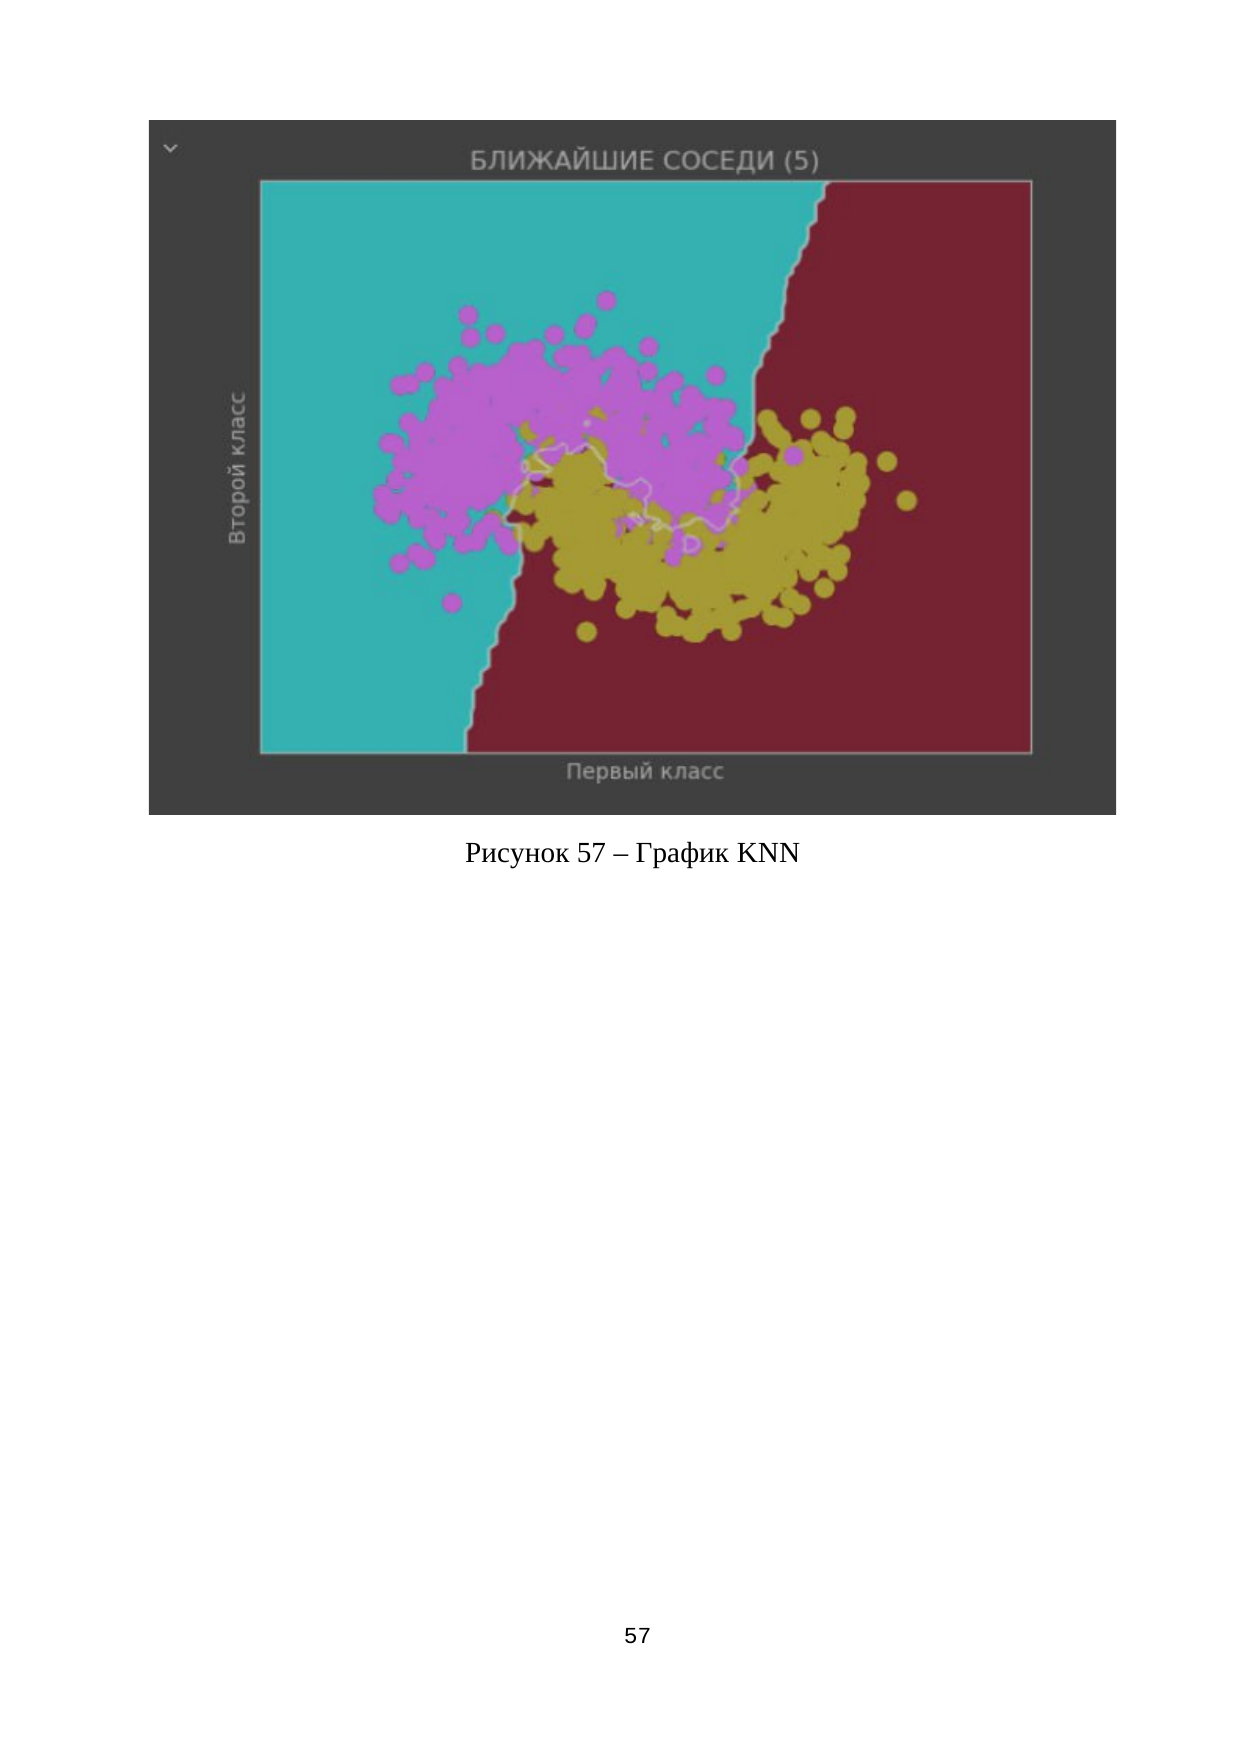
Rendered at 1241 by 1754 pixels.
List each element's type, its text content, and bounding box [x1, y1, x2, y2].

picture [148, 120, 1117, 815]
text Рисунок 57 – График KNN [137, 836, 1127, 869]
